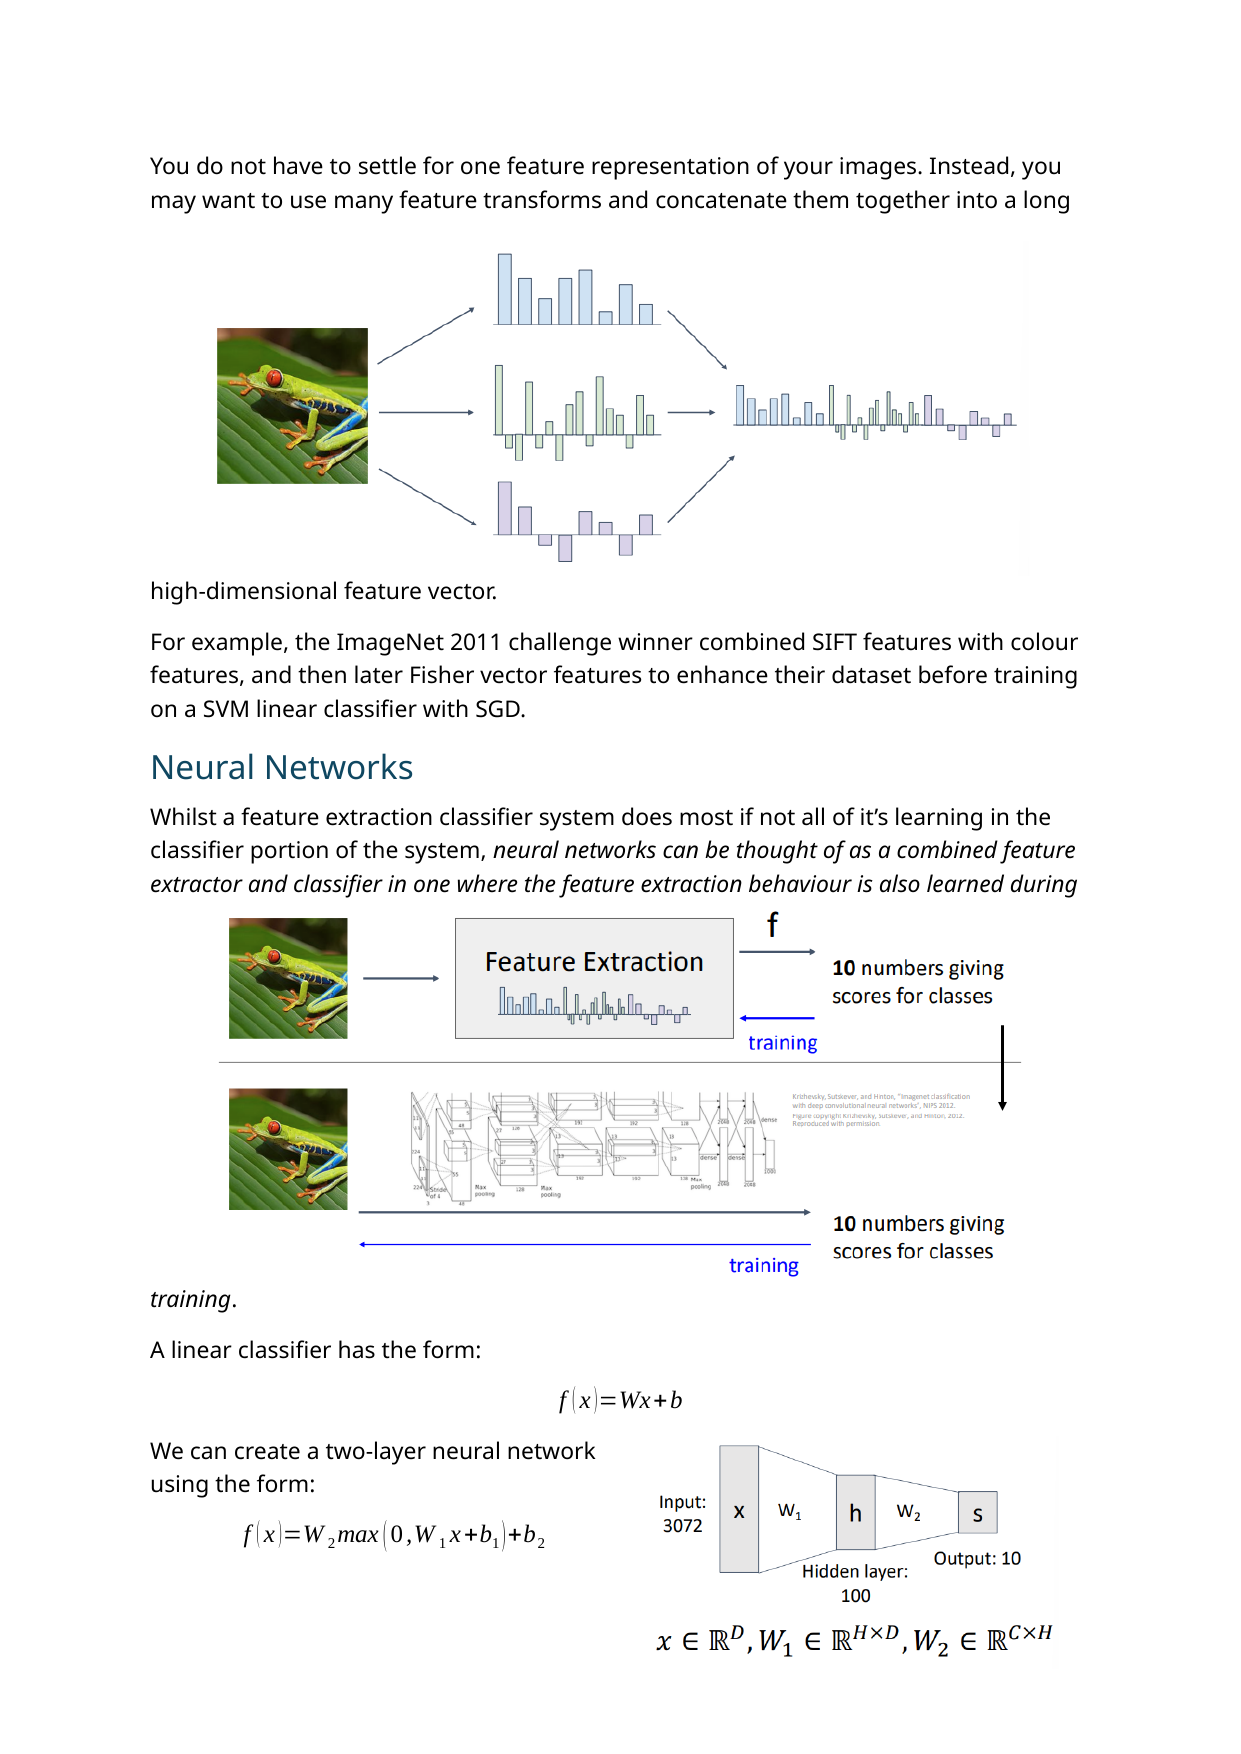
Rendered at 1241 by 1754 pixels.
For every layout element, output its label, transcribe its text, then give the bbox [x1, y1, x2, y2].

subtitle Neural Networks [150, 743, 1090, 789]
picture [218, 907, 1022, 1284]
picture [210, 241, 1030, 576]
picture [655, 1436, 1059, 1669]
text We can create a two-layer neural network using the form: [150, 1434, 1090, 1499]
text A linear classifier has the form: [150, 1334, 1090, 1365]
text For example, the ImageNet 2011 challenge winner combined SIFT features with colour features, and then later Fisher vector features to enhance their dataset before training on a SVM linear classifier with SGD. [150, 626, 1090, 724]
